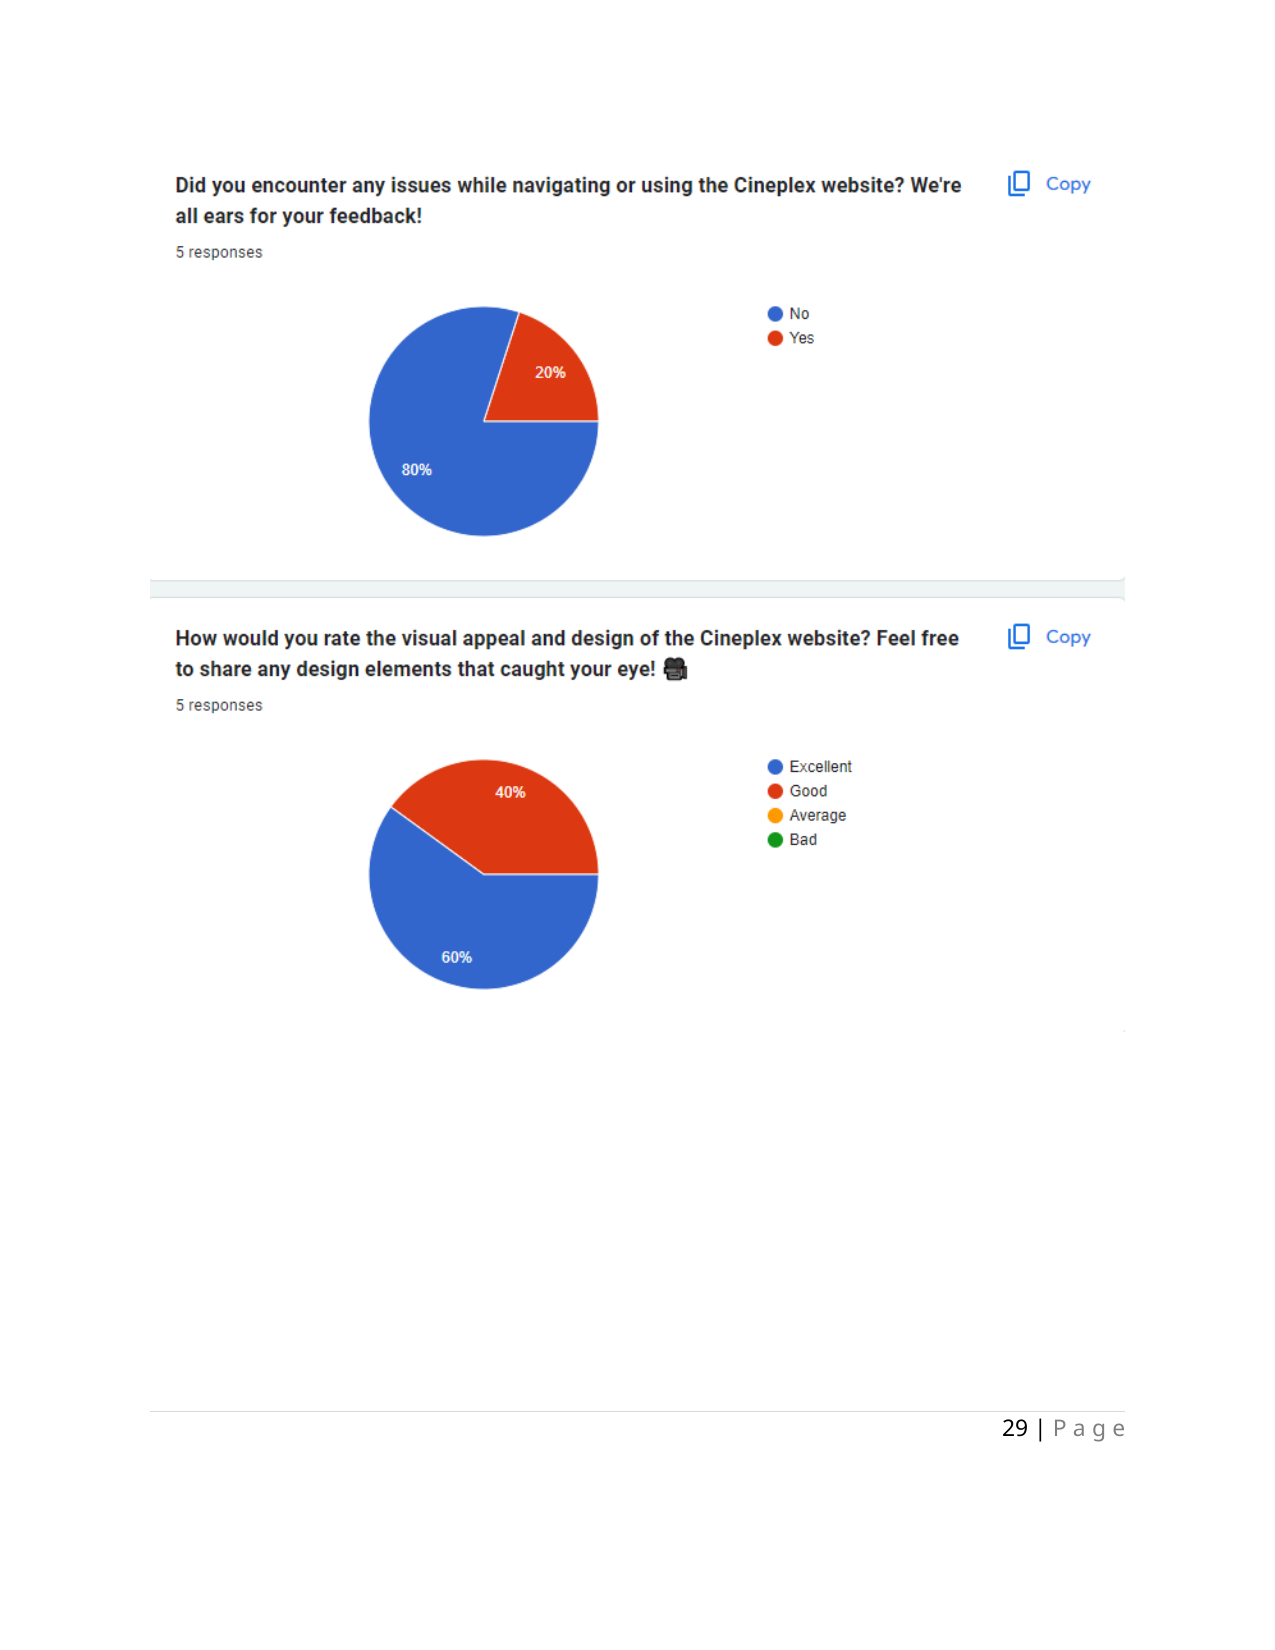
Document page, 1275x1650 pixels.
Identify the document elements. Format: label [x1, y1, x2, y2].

picture [150, 150, 1125, 1032]
